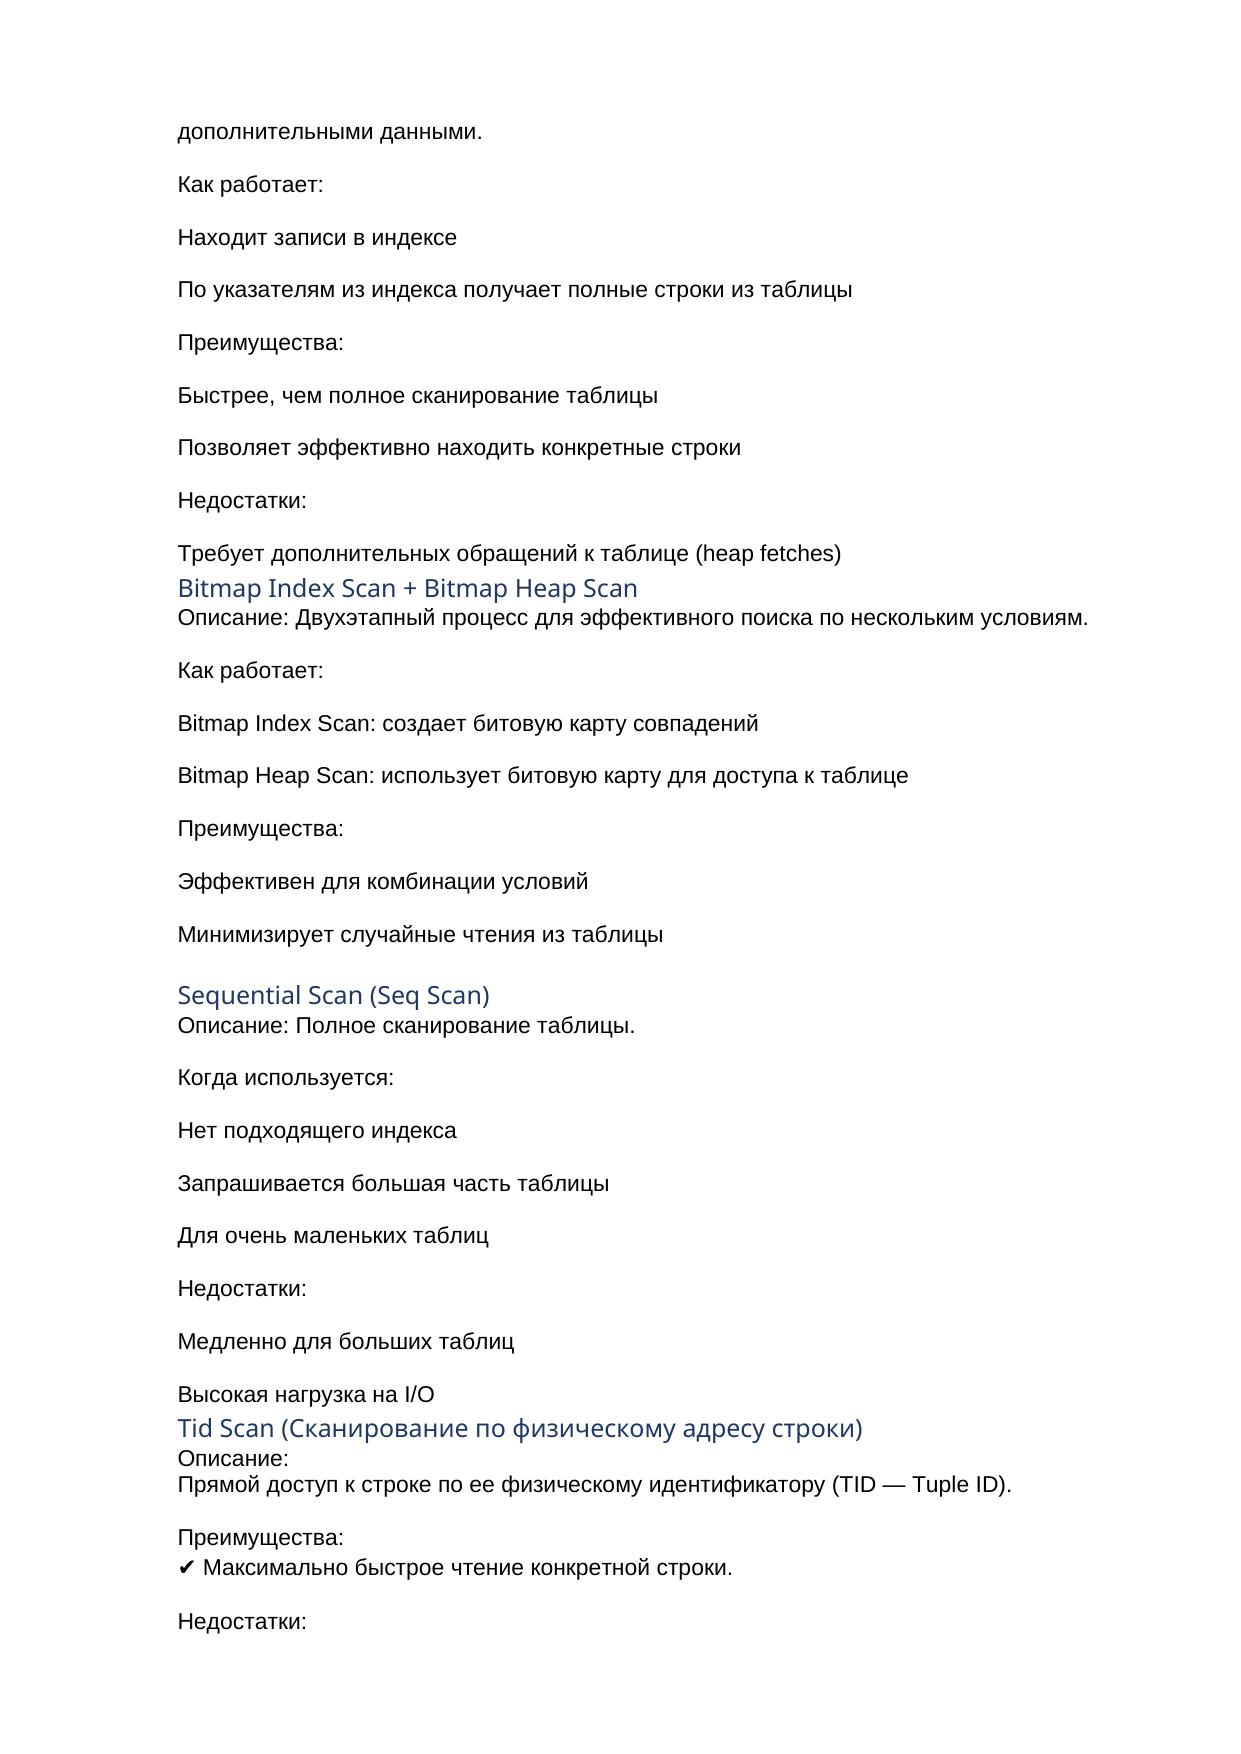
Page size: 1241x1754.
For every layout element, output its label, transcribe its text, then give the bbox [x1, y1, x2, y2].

text Bitmap Index Scan: создает битовую карту совпадений [177, 710, 1152, 736]
text Минимизирует случайные чтения из таблицы [177, 921, 1152, 947]
text Требует дополнительных обращений к таблице (heap fetches) [177, 540, 1152, 566]
text Bitmap Heap Scan: использует битовую карту для доступа к таблице [177, 762, 1152, 789]
text Прямой доступ к строке по ее физическому идентификатору (TID — Tuple ID). [177, 1471, 1152, 1498]
text ✔ Максимально быстрое чтение конкретной строки. [177, 1551, 1152, 1582]
text Находит записи в индексе [177, 223, 1152, 250]
text Позволяет эффективно находить конкретные строки [177, 434, 1152, 461]
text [177, 118, 1152, 144]
text Как работает: [177, 171, 1152, 197]
text Запрашивается большая часть таблицы [177, 1170, 1152, 1196]
text Когда используется: [177, 1064, 1152, 1091]
text Описание: Полное сканирование таблицы. [177, 1012, 1152, 1038]
text Недостатки: [177, 1275, 1152, 1301]
text Преимущества: [177, 1524, 1152, 1551]
subtitle Tid Scan (Сканирование по физическому адресу строки) [177, 1411, 1152, 1445]
text Быстрее, чем полное сканирование таблицы [177, 382, 1152, 408]
text Описание: [177, 1445, 1152, 1471]
text Преимущества: [177, 329, 1152, 355]
text Недостатки: [177, 1608, 1152, 1634]
text Эффективен для комбинации условий [177, 868, 1152, 894]
subtitle Bitmap Index Scan + Bitmap Heap Scan [177, 570, 1152, 604]
text Нет подходящего индекса [177, 1117, 1152, 1143]
text Медленно для больших таблиц [177, 1328, 1152, 1354]
text Недостатки: [177, 487, 1152, 513]
text Для очень маленьких таблиц [177, 1222, 1152, 1249]
subtitle Sequential Scan (Seq Scan) [177, 977, 1152, 1012]
text По указателям из индекса получает полные строки из таблицы [177, 276, 1152, 303]
text Высокая нагрузка на I/O [177, 1381, 1152, 1407]
text Описание: Двухэтапный процесс для эффективного поиска по нескольким условиям. [177, 604, 1152, 631]
text Преимущества: [177, 815, 1152, 842]
text Как работает: [177, 657, 1152, 683]
